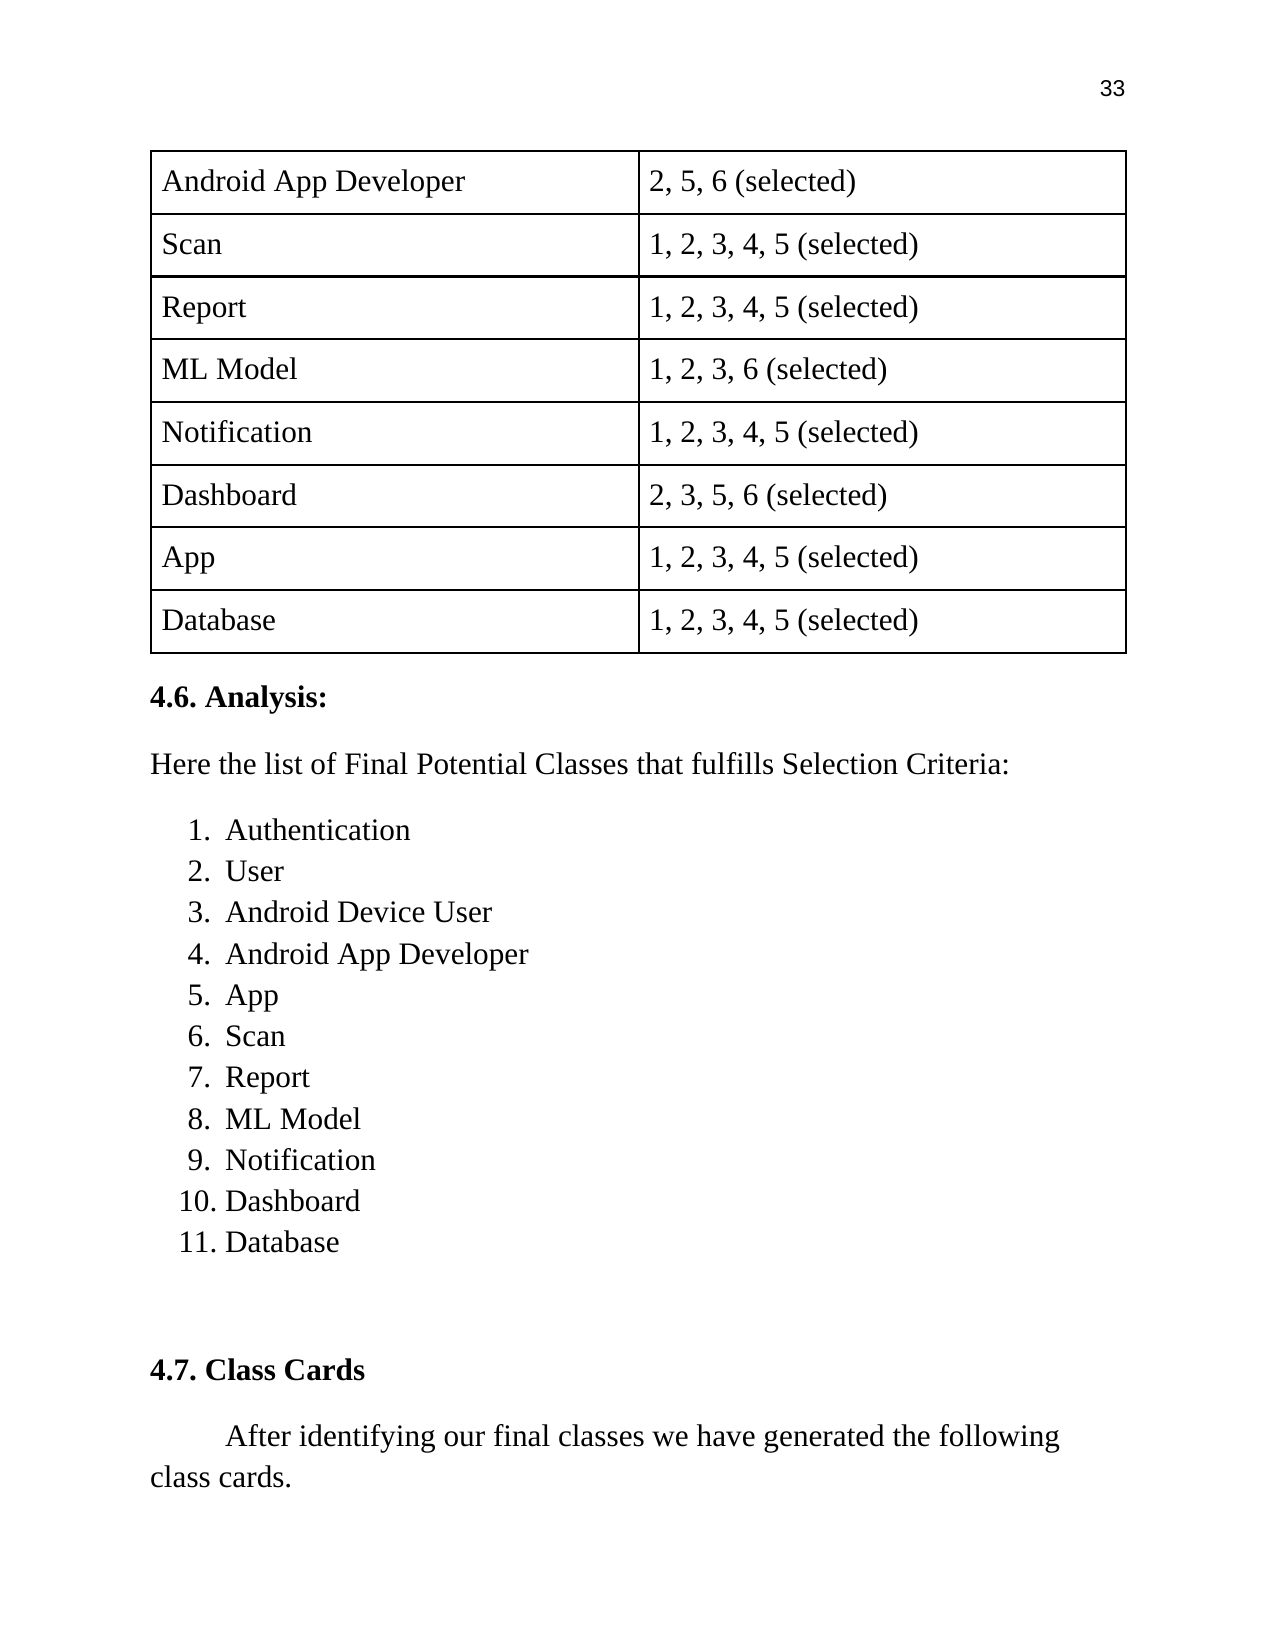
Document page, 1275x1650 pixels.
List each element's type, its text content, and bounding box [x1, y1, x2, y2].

table_cell Notification [152, 403, 638, 463]
table_cell 1, 2, 3, 4, 5 (selected) [640, 403, 1125, 463]
list App [187, 976, 1125, 1012]
table_cell 1, 2, 3, 4, 5 (selected) [640, 215, 1125, 275]
text After identifying our final classes we have generated the following class cards. [150, 1417, 1125, 1494]
list Android Device User [187, 894, 1125, 930]
table_cell Android App Developer [152, 152, 638, 213]
table_cell 1, 2, 3, 4, 5 (selected) [640, 591, 1125, 652]
table_cell 1, 2, 3, 4, 5 (selected) [640, 278, 1125, 338]
list Android App Developer [187, 935, 1125, 971]
table_cell Database [152, 591, 638, 652]
subtitle 4.6. Analysis: [150, 679, 1125, 715]
list Database [178, 1224, 1125, 1260]
text Here the list of Final Potential Classes that fulfills Selection Criteria: [150, 745, 1125, 781]
table_cell 1, 2, 3, 4, 5 (selected) [640, 528, 1125, 589]
table_cell 1, 2, 3, 6 (selected) [640, 340, 1125, 401]
table_cell App [152, 528, 638, 589]
list Dashboard [178, 1182, 1125, 1218]
table_cell Dashboard [152, 466, 638, 526]
list Notification [187, 1141, 1125, 1177]
list ML Model [187, 1100, 1125, 1136]
list Report [187, 1059, 1125, 1095]
table_cell 2, 5, 6 (selected) [640, 152, 1125, 213]
list User [187, 852, 1125, 888]
table_cell ML Model [152, 340, 638, 401]
table_cell Scan [152, 215, 638, 275]
table_cell Report [152, 278, 638, 338]
table_cell 2, 3, 5, 6 (selected) [640, 466, 1125, 526]
subtitle 4.7. Class Cards [150, 1351, 1125, 1387]
list Authentication [187, 811, 1125, 847]
list Scan [187, 1017, 1125, 1053]
